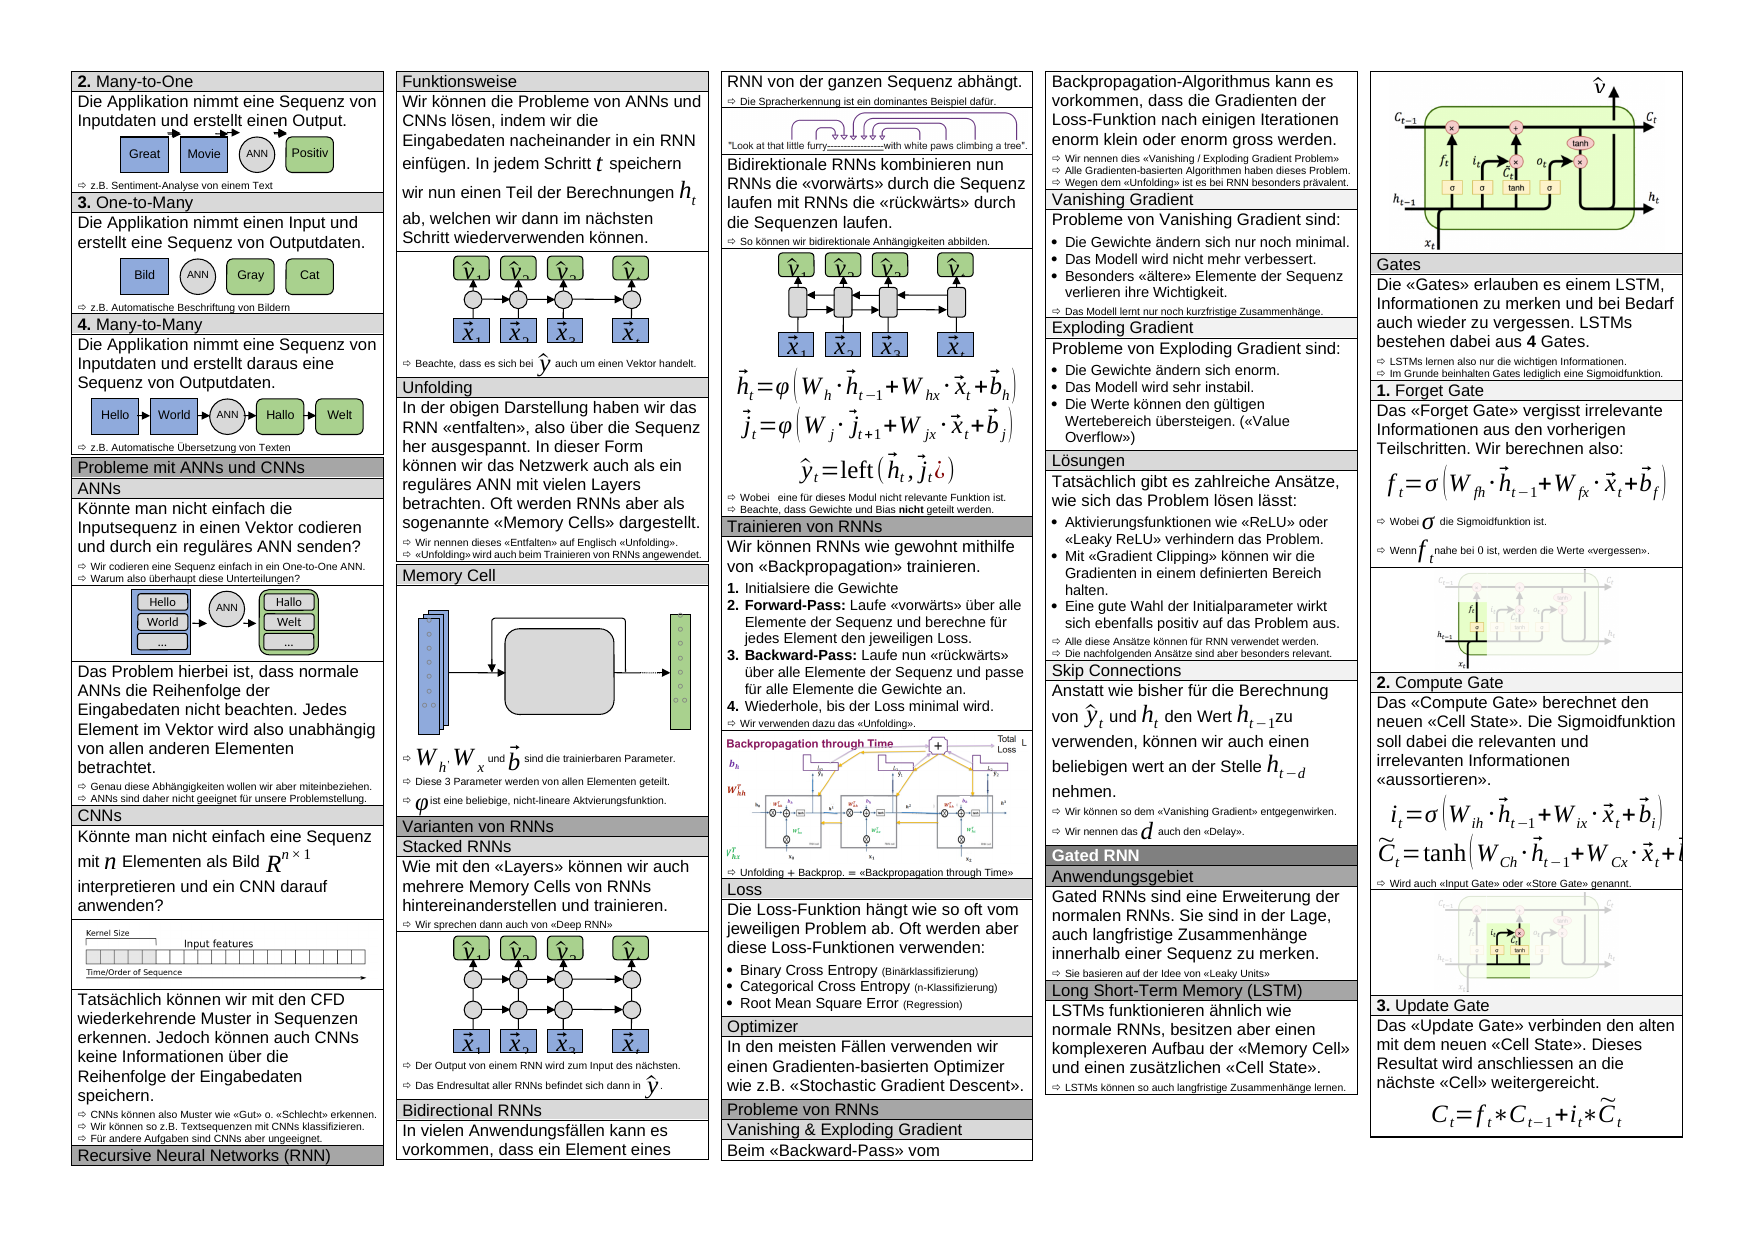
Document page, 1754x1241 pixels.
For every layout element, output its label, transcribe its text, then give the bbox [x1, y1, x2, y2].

table_cell , und sind die trainierbaren Parameter. Diese 3 Parameter werden von allen Elementen geteilt. ist eine beliebige, nicht-lineare Aktvierungsfunktion. [397, 586, 708, 816]
table_cell In der obigen Darstellung haben wir das RNN «entfalten», also über die Sequenz her ausgespannt. In dieser Form können wir das Netzwerk auch als ein reguläres ANN mit vielen Layers betrachten. Oft werden RNNs aber als sogenannte «Memory Cells» dargestellt. Wir nennen dieses «Entfalten» auf Englisch «Unfolding». «Unfolding» wird auch beim Trainieren von RNNs angewendet. [397, 398, 708, 561]
table_cell Anstatt wie bisher für die Berechnung von und den Wert zu verwenden, können wir auch einen beliebigen wert an der Stelle nehmen. Wir können so dem «Vanishing Gradient» entgegenwirken. Wir nennen das auch den «Delay». [1046, 681, 1357, 845]
table_cell In vielen Anwendungsfällen kann es vorkommen, dass ein Element eines RNN von der ganzen Sequenz abhängt. Die Spracherkennung ist ein dominantes Beispiel dafür. [722, 72, 1032, 107]
table_cell Gated RNN [1046, 846, 1357, 865]
table_cell Beachte, dass es sich bei auch um einen Vektor handelt. [397, 317, 708, 377]
picture [1434, 603, 1619, 670]
picture [1434, 924, 1619, 993]
table_cell [194, 586, 259, 661]
table_cell Bidirectional RNNs [397, 1100, 708, 1119]
table_cell Loss [722, 879, 1032, 898]
table_cell 1. Forget Gate [1371, 381, 1682, 400]
table_cell In den meisten Fällen verwenden wir einen Gradienten-basierten Optimizer wie z.B. «Stochastic Gradient Descent». [722, 1037, 1032, 1099]
table_cell Unfolding [397, 378, 708, 397]
table_cell [397, 287, 708, 317]
table_cell Die Loss-Funktion hängt wie so oft vom jeweiligen Problem ab. Oft werden aber diese Loss-Funktionen verwenden: Binary Cross Entropy (Binärklassifizierung) Categorical Cross Entropy (n-Klassifizierung) Root Mean Square Error (Regression) [722, 900, 1032, 1016]
table_cell Vanishing Gradient [1046, 190, 1357, 209]
table_cell Recursive Neural Networks (RNN) [72, 1146, 383, 1165]
table_header Memory Cell [397, 565, 708, 584]
table_cell [1371, 72, 1682, 253]
table_cell Gated RNNs sind eine Erweiterung der normalen RNNs. Sie sind in der Lage, auch langfristige Zusammenhänge innerhalb einer Sequenz zu merken. Sie basieren auf der Idee von «Leaky Units» [1046, 887, 1357, 979]
picture [77, 922, 379, 987]
table_cell Unfolding + Backprop. = «Backpropagation through Time» [722, 731, 1032, 878]
picture [726, 110, 1028, 152]
table_cell Trainieren von RNNs [722, 517, 1032, 536]
table_cell Optimizer [722, 1017, 1032, 1036]
table_cell Probleme von Exploding Gradient sind: Die Gewichte ändern sich enorm. Das Modell wird sehr instabil. Die Werte können den gültigen Wertebereich übersteigen. («Value Overflow») [1046, 339, 1357, 450]
table_cell LSTMs funktionieren ähnlich wie normale RNNs, besitzen aber einen komplexeren Aufbau der «Memory Cell» und einen zusätzlichen «Cell State». LSTMs können so auch langfristige Zusammenhänge lernen. [1046, 1001, 1357, 1094]
table_cell Bidirektionale RNNs kombinieren nun RNNs die «vorwärts» durch die Sequenz laufen mit RNNs die «rückwärts» durch die Sequenzen laufen. So können wir bidirektionale Anhängigkeiten abbilden. [722, 155, 1032, 248]
table_cell ANNs [72, 479, 383, 498]
table_cell [397, 932, 708, 967]
table_cell Das «Compute Gate» berechnet den neuen «Cell State». Die Sigmoidfunktion soll dabei die relevanten und irrelevanten Informationen «aussortieren». Wird auch «Input Gate» oder «Store Gate» genannt. [1371, 693, 1682, 889]
table_cell [1371, 890, 1682, 994]
table_cell [397, 997, 708, 1027]
table_cell Long Short-Term Memory (LSTM) [1046, 981, 1357, 1000]
table_cell Die «Gates» erlauben es einem LSTM, Informationen zu merken und bei Bedarf auch wieder zu vergessen. LSTMs bestehen dabei aus 4 Gates. LSTMs lernen also nur die wichtigen Informationen. Im Grunde beinhalten Gates lediglich eine Sigmoidfunktion. [1371, 275, 1682, 379]
table_cell [722, 249, 1032, 283]
table_cell Wir können RNNs wie gewohnt mithilfe von «Backpropagation» trainieren. Initialsiere die Gewichte Forward-Pass: Laufe «vorwärts» über alle Elemente der Sequenz und berechne für jedes Element den jeweiligen Loss. Backward-Pass: Laufe nun «rückwärts» über alle Elemente der Sequenz und passe für alle Elemente die Gewichte an. Wiederhole, bis der Loss minimal wird. Wir verwenden dazu das «Unfolding». [722, 537, 1032, 730]
table_cell Vanishing & Exploding Gradient [722, 1120, 1032, 1139]
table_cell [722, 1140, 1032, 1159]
table_cell [72, 586, 194, 661]
table_cell Stacked RNNs [397, 837, 708, 856]
table_cell [397, 967, 708, 997]
table_cell 4. Many-to-Many [72, 314, 383, 333]
table_cell 2. Compute Gate [1371, 673, 1682, 692]
table_cell 3. One-to-Many [72, 193, 383, 212]
table_header Probleme mit ANNs und CNNs [72, 458, 383, 477]
picture [726, 733, 1028, 864]
table_cell Gates [1371, 254, 1682, 273]
table_cell Anwendungsgebiet [1046, 866, 1357, 886]
table_cell Die Applikation nimmt einen Input und erstellt eine Sequenz von Outputdaten. z.B. Automatische Beschriftung von Bildern [72, 213, 383, 313]
table_cell Der Output von einem RNN wird zum Input des nächsten. Das Endresultat aller RNNs befindet sich dann in . [397, 1027, 708, 1099]
table_cell [72, 920, 383, 989]
table_cell CNNs [72, 806, 383, 825]
table_cell Skip Connections [1046, 661, 1357, 680]
table_cell Wir können die Probleme von ANNs und CNNs lösen, indem wir die Eingabedaten nacheinander in ein RNN einfügen. In jedem Schritt speichern wir nun einen Teil der Berechnungen ab, welchen wir dann im nächsten Schritt wiederverwenden können. [397, 92, 708, 251]
table_cell [722, 284, 1032, 331]
table_cell Könnte man nicht einfach die Inputsequenz in einen Vektor codieren und durch ein reguläres ANN senden? Wir codieren eine Sequenz einfach in ein One-to-One ANN. Warum also überhaupt diese Unterteilungen? [72, 499, 383, 584]
table_cell Funktionsweise [397, 72, 708, 91]
table_cell Die Applikation nimmt eine Sequenz von Inputdaten und erstellt einen Output. z.B. Sentiment-Analyse von einem Text [72, 92, 383, 192]
table_cell Das «Forget Gate» vergisst irrelevante Informationen aus den vorherigen Teilschritten. Wir berechnen also: Wobei die Sigmoidfunktion ist. Wennnahe bei 0 ist, werden die Werte «vergessen». [1371, 401, 1682, 567]
table_cell [1371, 568, 1682, 672]
table_cell [397, 252, 708, 287]
table_cell Wobei eine für dieses Modul nicht relevante Funktion ist. Beachte, dass Gewichte und Bias nicht geteilt werden. [722, 331, 1032, 516]
table_cell Wie mit den «Layers» können wir auch mehrere Memory Cells von RNNs hintereinanderstellen und trainieren. Wir sprechen dann auch von «Deep RNN» [397, 857, 708, 931]
table_cell Das Problem hierbei ist, dass normale ANNs die Reihenfolge der Eingabedaten nicht beachten. Jedes Element im Vektor wird also unabhängig von allen anderen Elementen betrachtet. Genau diese Abhängigkeiten wollen wir aber miteinbeziehen. ANNs sind daher nicht geeignet für unsere Problemstellung. [72, 662, 383, 805]
table_cell Lösungen [1046, 451, 1357, 470]
picture [1388, 73, 1665, 252]
table_cell [722, 108, 1032, 154]
table_cell Die Applikation nimmt eine Sequenz von Inputdaten und erstellt daraus eine Sequenz von Outputdaten. z.B. Automatische Übersetzung von Texten [72, 335, 383, 454]
table_cell Beim «Backward-Pass» vom Backpropagation-Algorithmus kann es vorkommen, dass die Gradienten der Loss-Funktion nach einigen Iterationen enorm klein oder enorm gross werden. Wir nennen dies «Vanishing / Exploding Gradient Problem» Alle Gradienten-basierten Algorithmen haben dieses Problem. Wegen dem «Unfolding» ist es bei RNN besonders prävalent. [1046, 72, 1357, 189]
table_cell In vielen Anwendungsfällen kann es vorkommen, dass ein Element eines RNN von der ganzen Sequenz abhängt. Die Spracherkennung ist ein dominantes Beispiel dafür. [397, 1121, 708, 1159]
table_cell Probleme von Vanishing Gradient sind: Die Gewichte ändern sich nur noch minimal. Das Modell wird nicht mehr verbessert. Besonders «ältere» Elemente der Sequenz verlieren ihre Wichtigkeit. Das Modell lernt nur noch kurzfristige Zusammenhänge. [1046, 210, 1357, 317]
table_cell 2. Many-to-One [72, 72, 383, 91]
table_cell Probleme von RNNs [722, 1100, 1032, 1119]
table_cell [259, 586, 383, 661]
table_cell Varianten von RNNs [397, 817, 708, 836]
table_cell Exploding Gradient [1046, 318, 1357, 337]
table_cell 3. Update Gate [1371, 996, 1682, 1015]
table_cell Könnte man nicht einfach eine Sequenz mit Elementen als Bild interpretieren und ein CNN darauf anwenden? [72, 826, 383, 919]
table_cell Tatsächlich gibt es zahlreiche Ansätze, wie sich das Problem lösen lässt: Aktivierungsfunktionen wie «ReLU» oder «Leaky ReLU» verhindern das Problem. Mit «Gradient Clipping» können wir die Gradienten in einem definierten Bereich halten. Eine gute Wahl der Initialparameter wirkt sich ebenfalls positiv auf das Problem aus. Alle diese Ansätze können für RNN verwendet werden. Die nachfolgenden Ansätze sind aber besonders relevant. [1046, 471, 1357, 660]
table_cell Tatsächlich können wir mit den CFD wiederkehrende Muster in Sequenzen erkennen. Jedoch können auch CNNs keine Informationen über die Reihenfolge der Eingabedaten speichern. CNNs können also Muster wie «Gut» o. «Schlecht» erkennen. Wir können so z.B. Textsequenzen mit CNNs klassifizieren. Für andere Aufgaben sind CNNs aber ungeeignet. [72, 990, 383, 1145]
